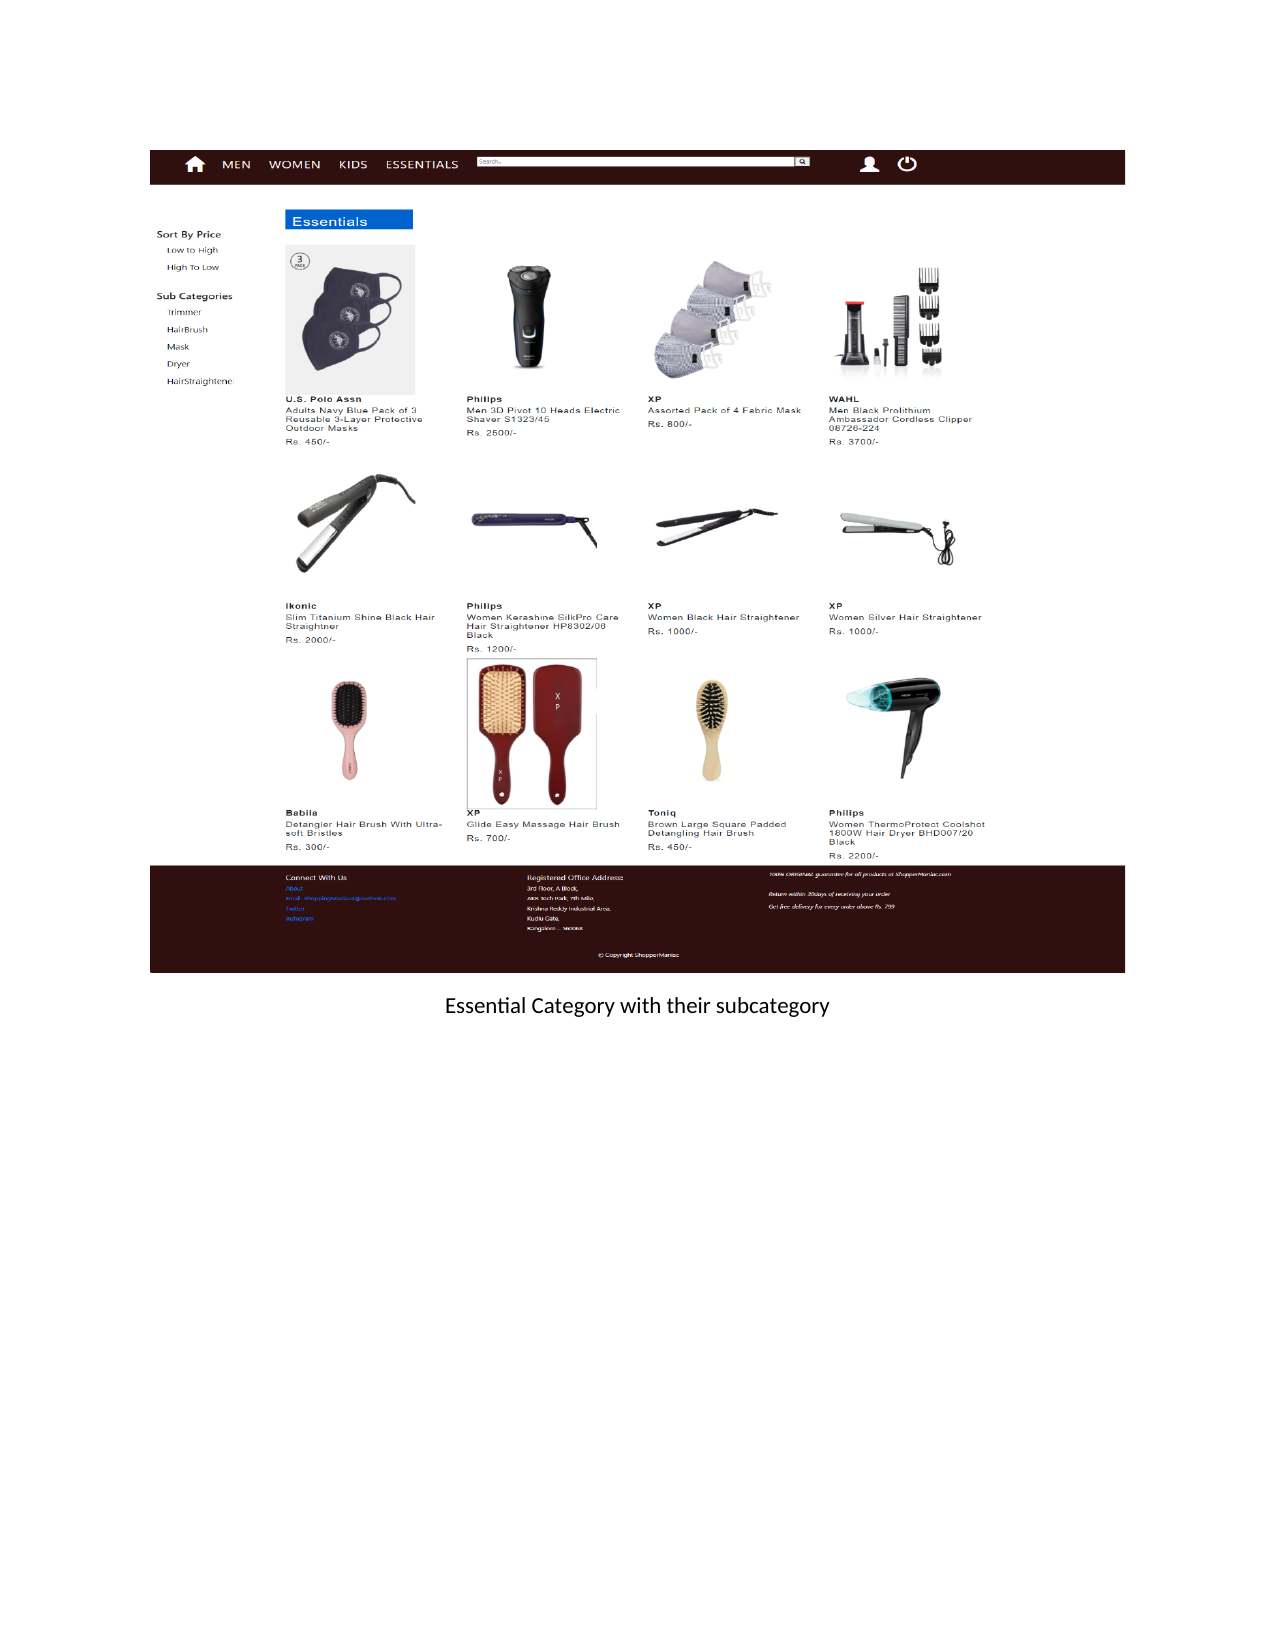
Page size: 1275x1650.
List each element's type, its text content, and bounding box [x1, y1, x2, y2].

text Essential Category with their subcategory [150, 991, 1125, 1019]
picture [150, 150, 1125, 973]
